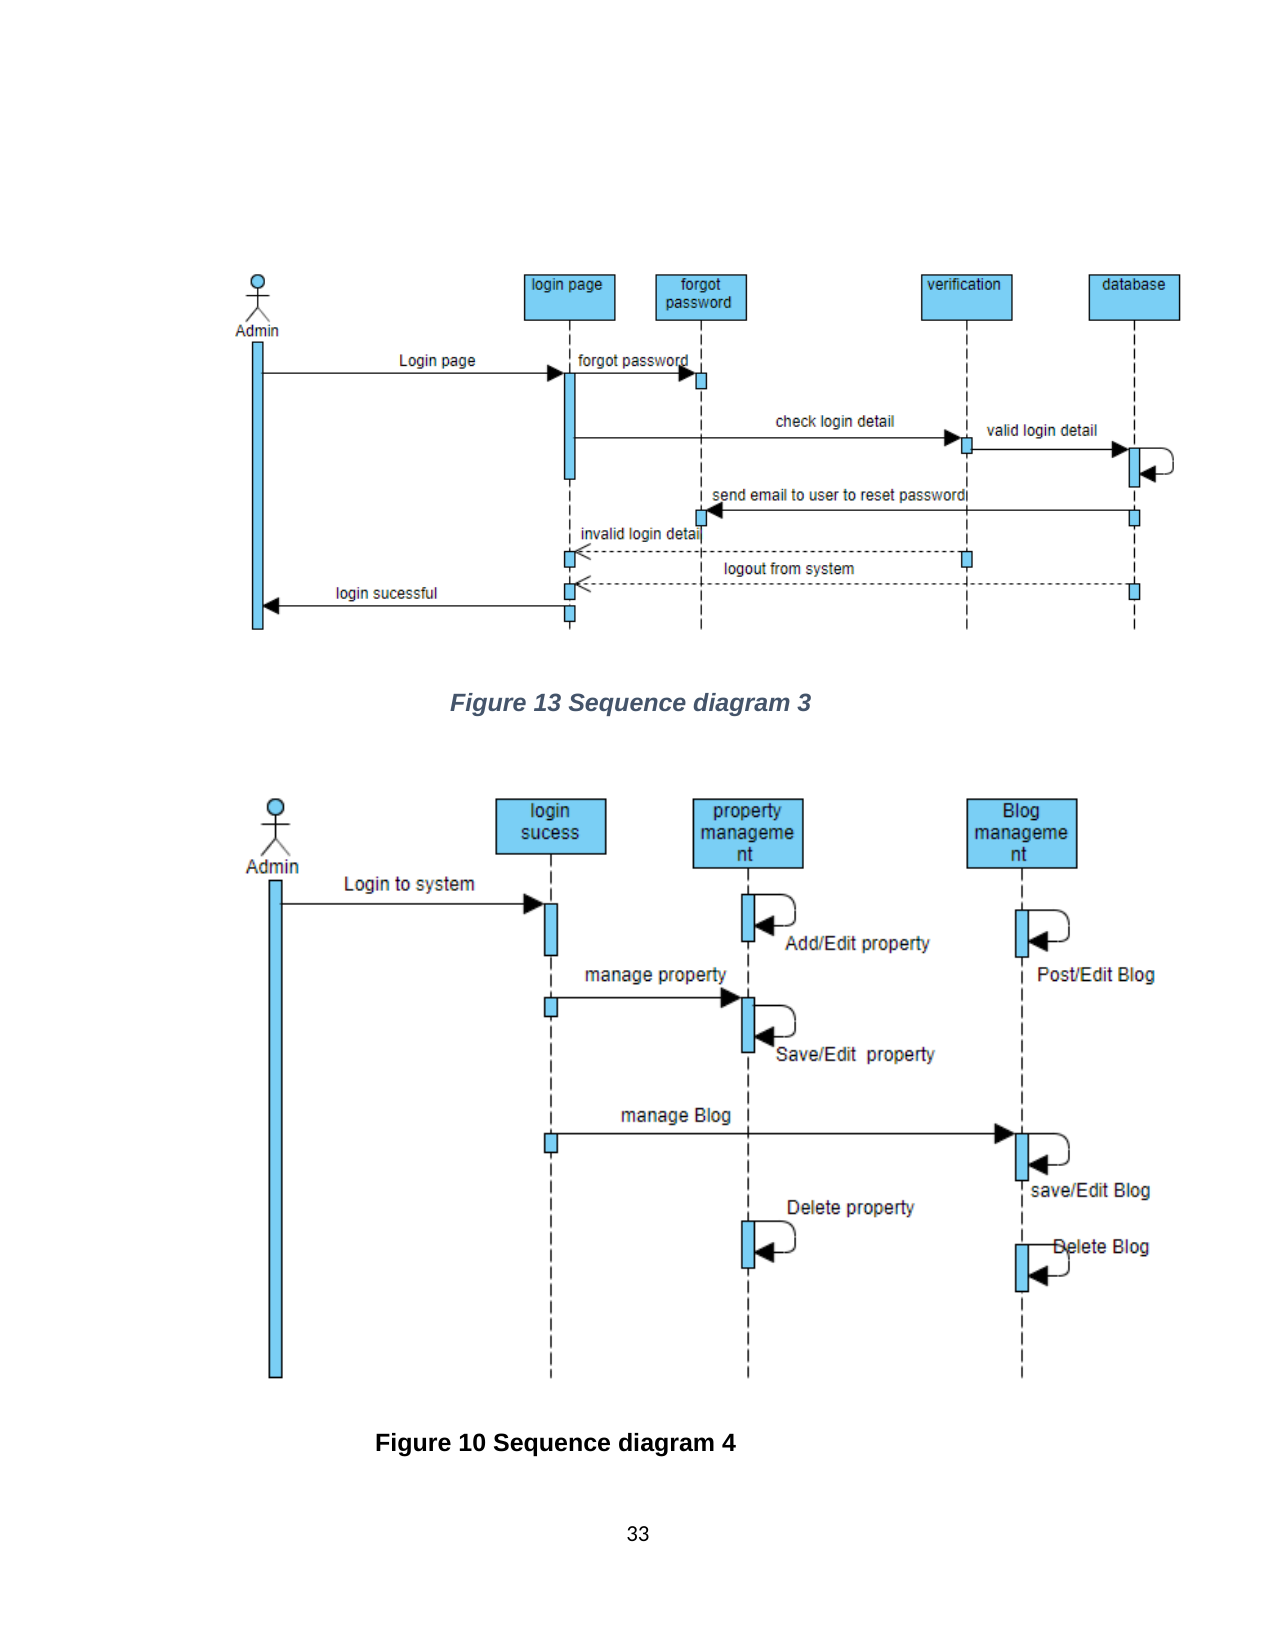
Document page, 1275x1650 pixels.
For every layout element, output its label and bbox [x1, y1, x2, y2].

picture [225, 246, 1200, 670]
picture [225, 769, 1178, 1427]
